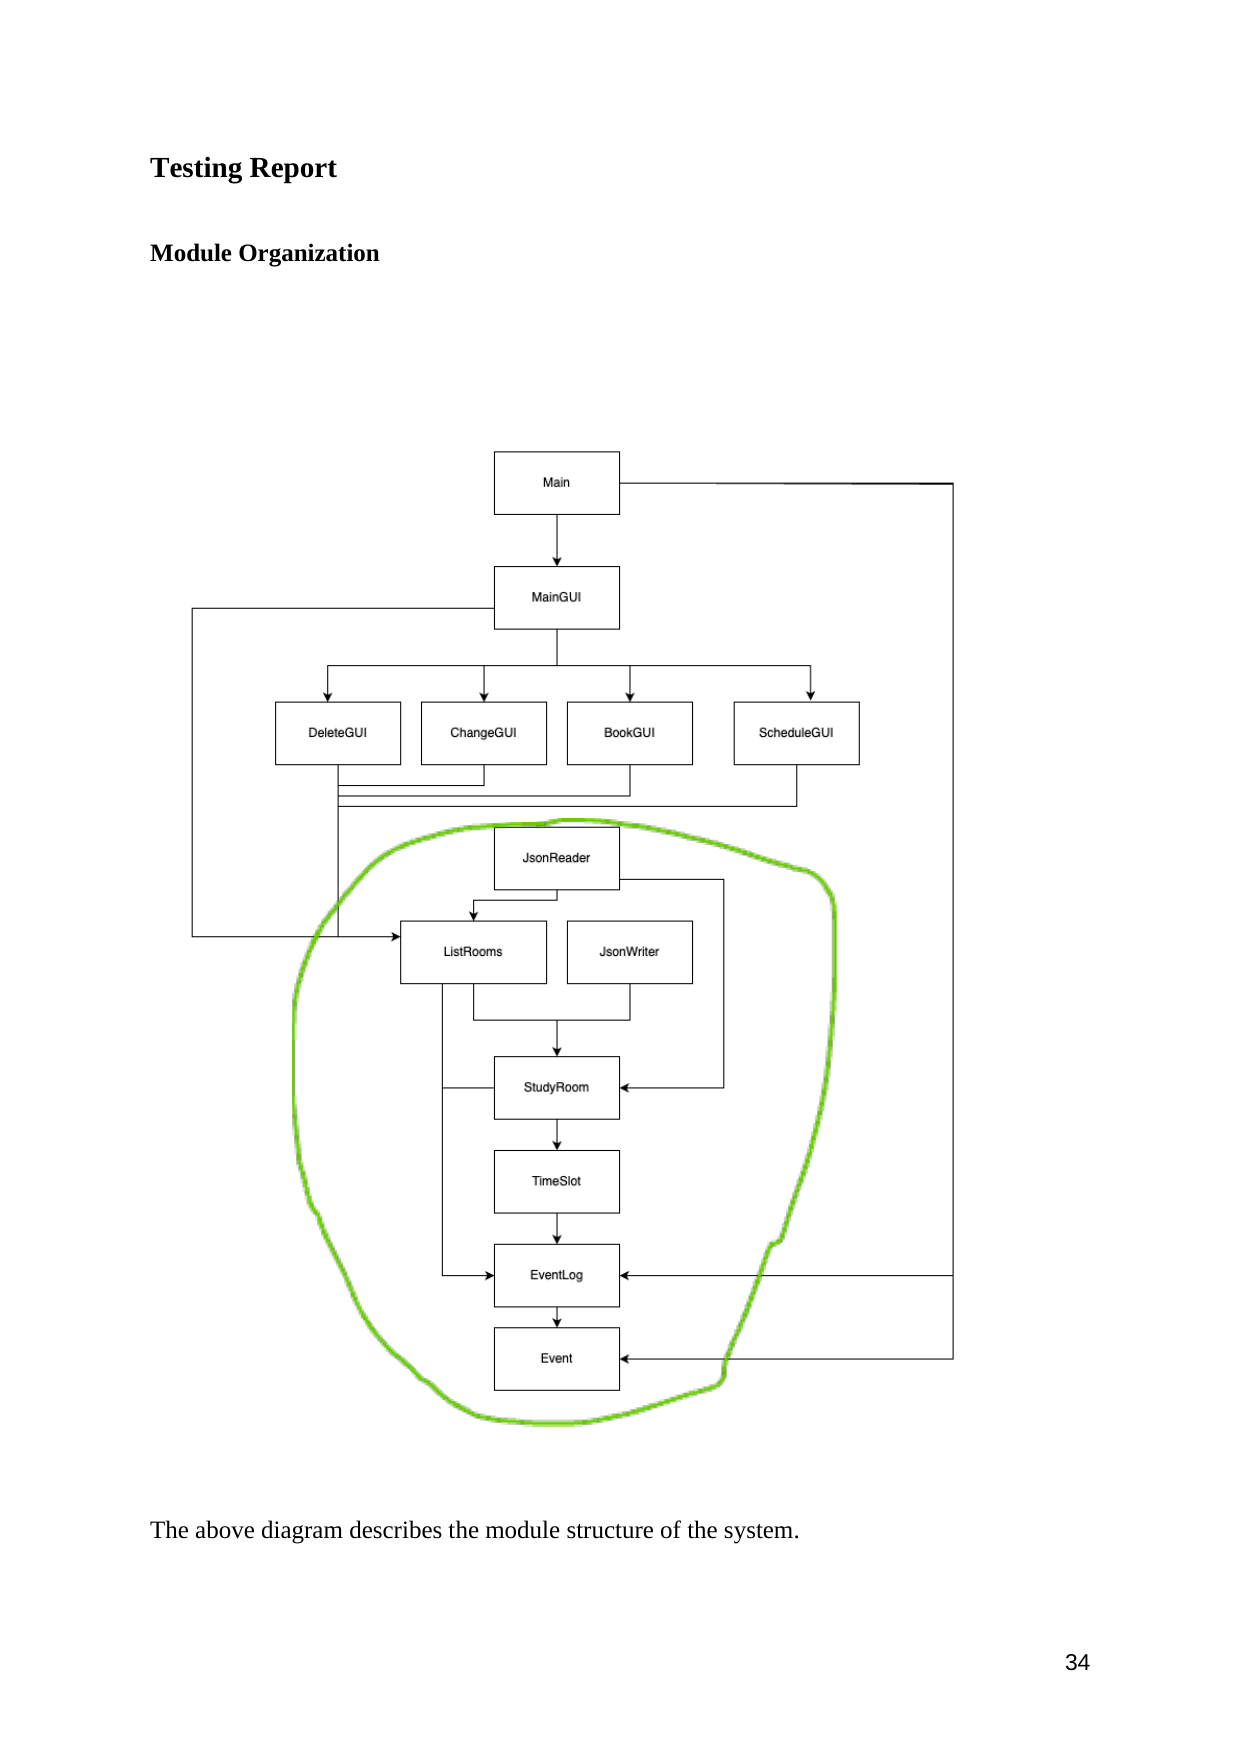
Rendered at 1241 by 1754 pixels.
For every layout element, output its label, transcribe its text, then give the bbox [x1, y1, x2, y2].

subtitle Testing Report [150, 150, 1090, 183]
text The above diagram describes the module structure of the system. [150, 1516, 1090, 1544]
picture [150, 296, 1036, 1443]
subtitle Module Organization [150, 238, 1090, 267]
